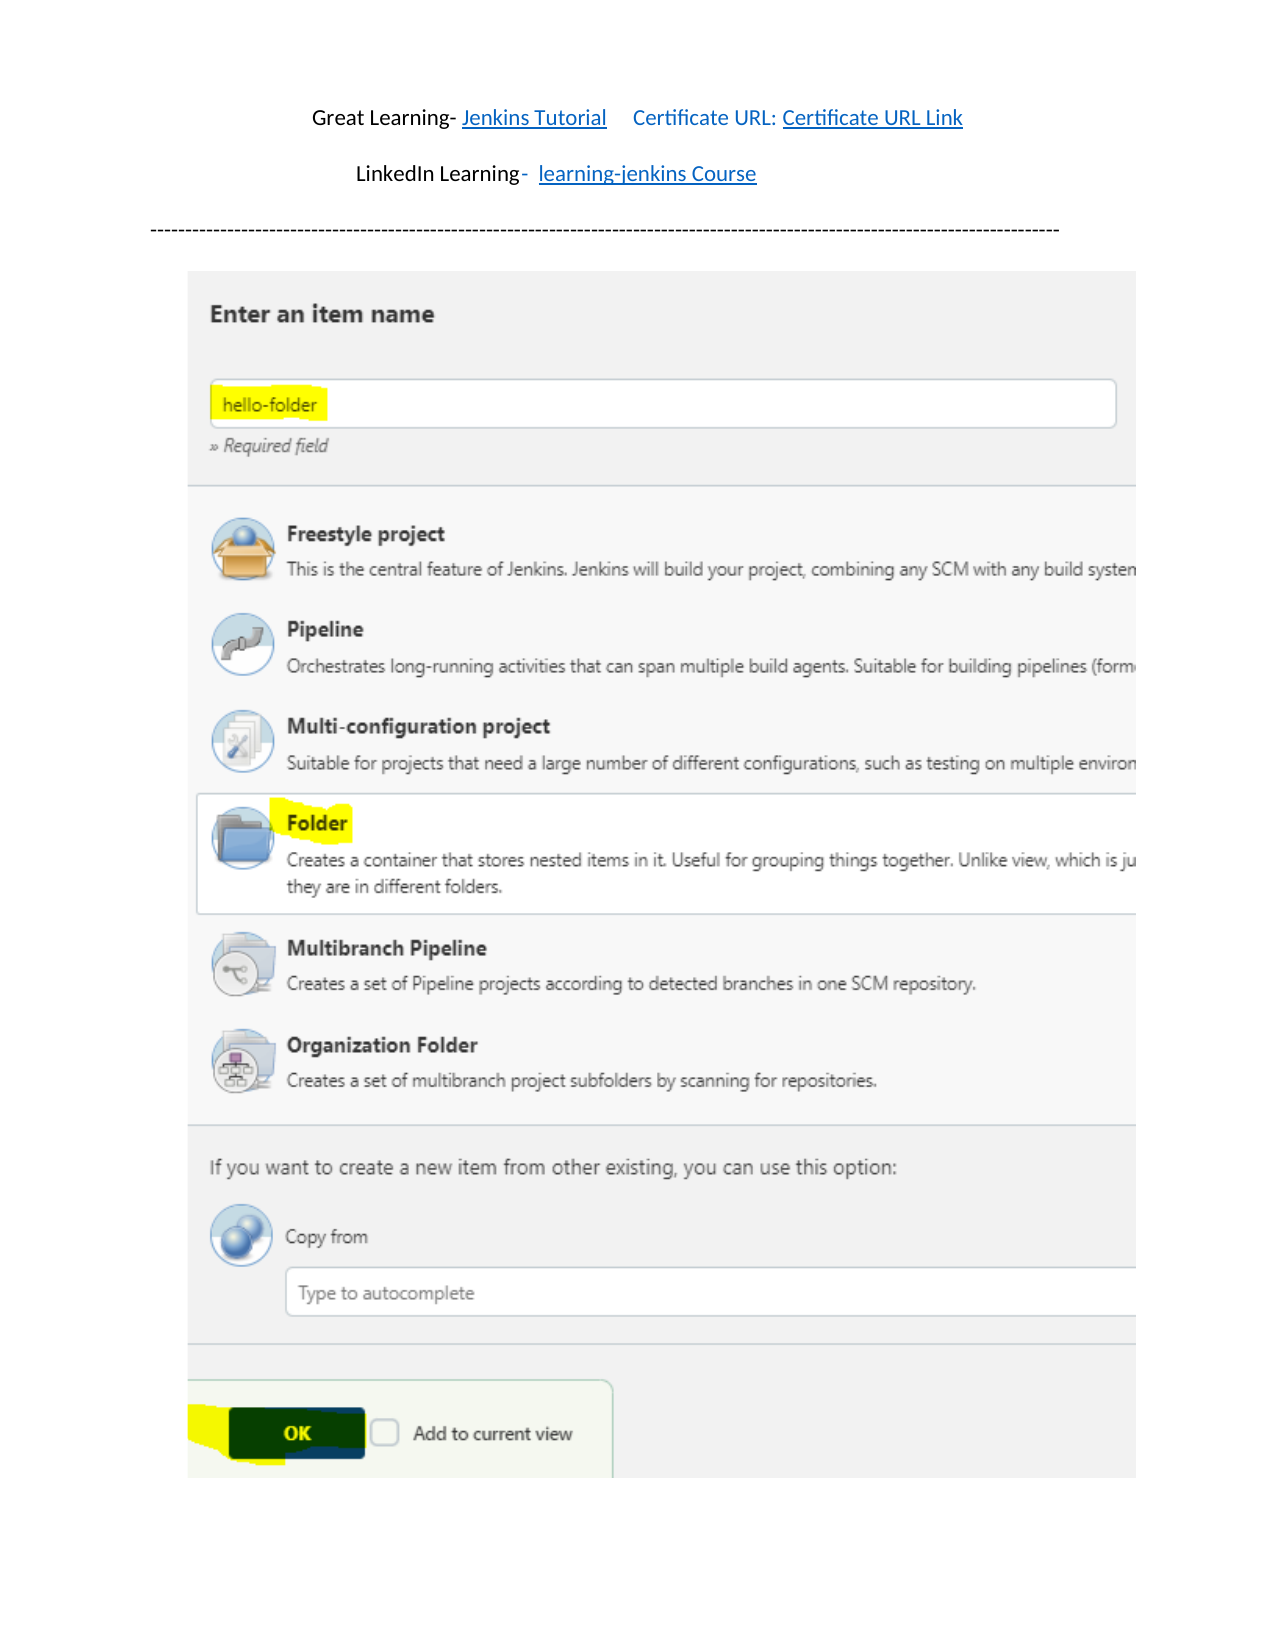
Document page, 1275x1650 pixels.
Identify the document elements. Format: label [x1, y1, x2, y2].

picture [187, 271, 1136, 1478]
